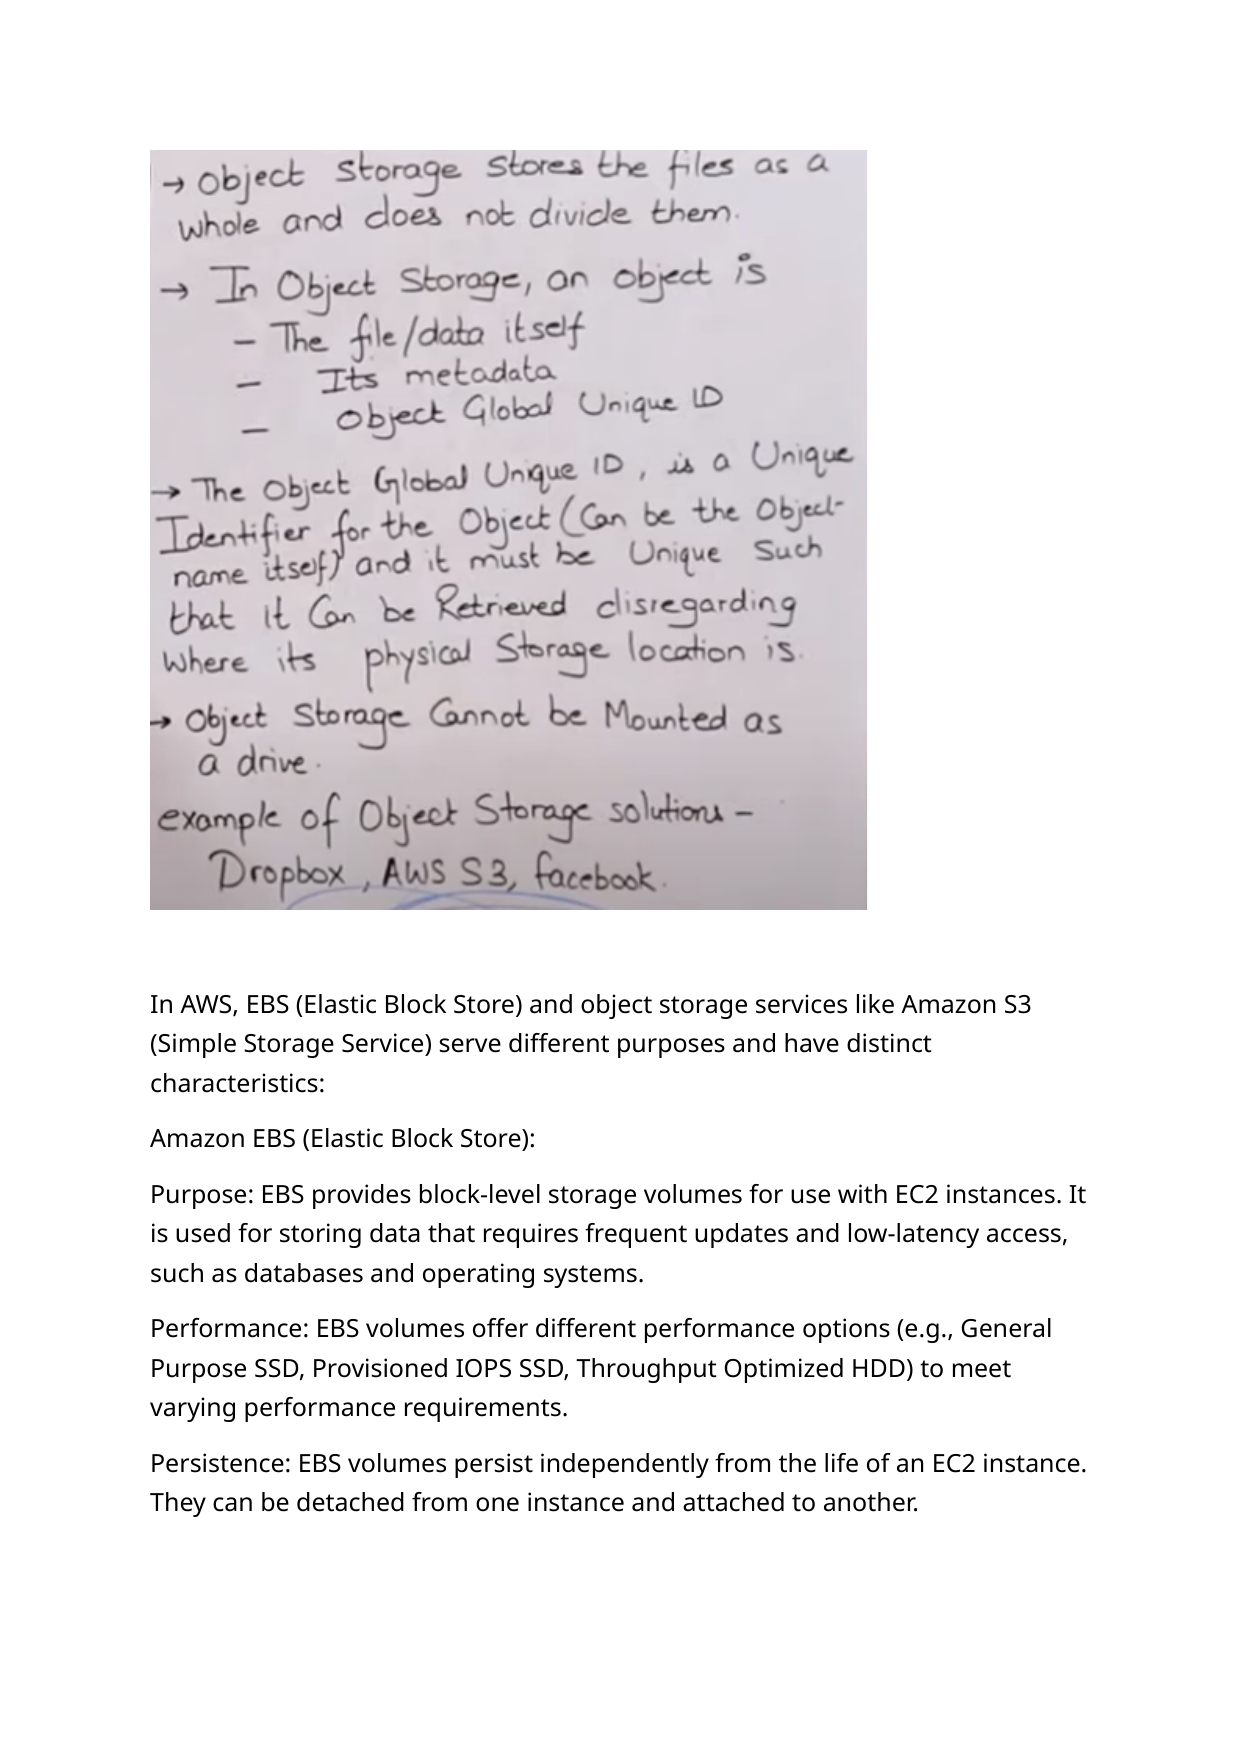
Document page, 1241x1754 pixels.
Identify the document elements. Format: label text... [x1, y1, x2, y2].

text Amazon EBS (Elastic Block Store): [150, 1121, 1090, 1155]
text Persistence: EBS volumes persist independently from the life of an EC2 instance. They can be detached from one instance and attached to another. [150, 1445, 1090, 1518]
picture [150, 150, 868, 910]
text Purpose: EBS provides block-level storage volumes for use with EC2 instances. It is used for storing data that requires frequent updates and low-latency access, such as databases and operating systems. [150, 1177, 1090, 1289]
text In AWS, EBS (Elastic Block Store) and object storage services like Amazon S3 (Simple Storage Service) serve different purposes and have distinct characteristics: [150, 987, 1090, 1099]
text Performance: EBS volumes offer different performance options (e.g., General Purpose SSD, Provisioned IOPS SSD, Throughput Optimized HDD) to meet varying performance requirements. [150, 1311, 1090, 1423]
